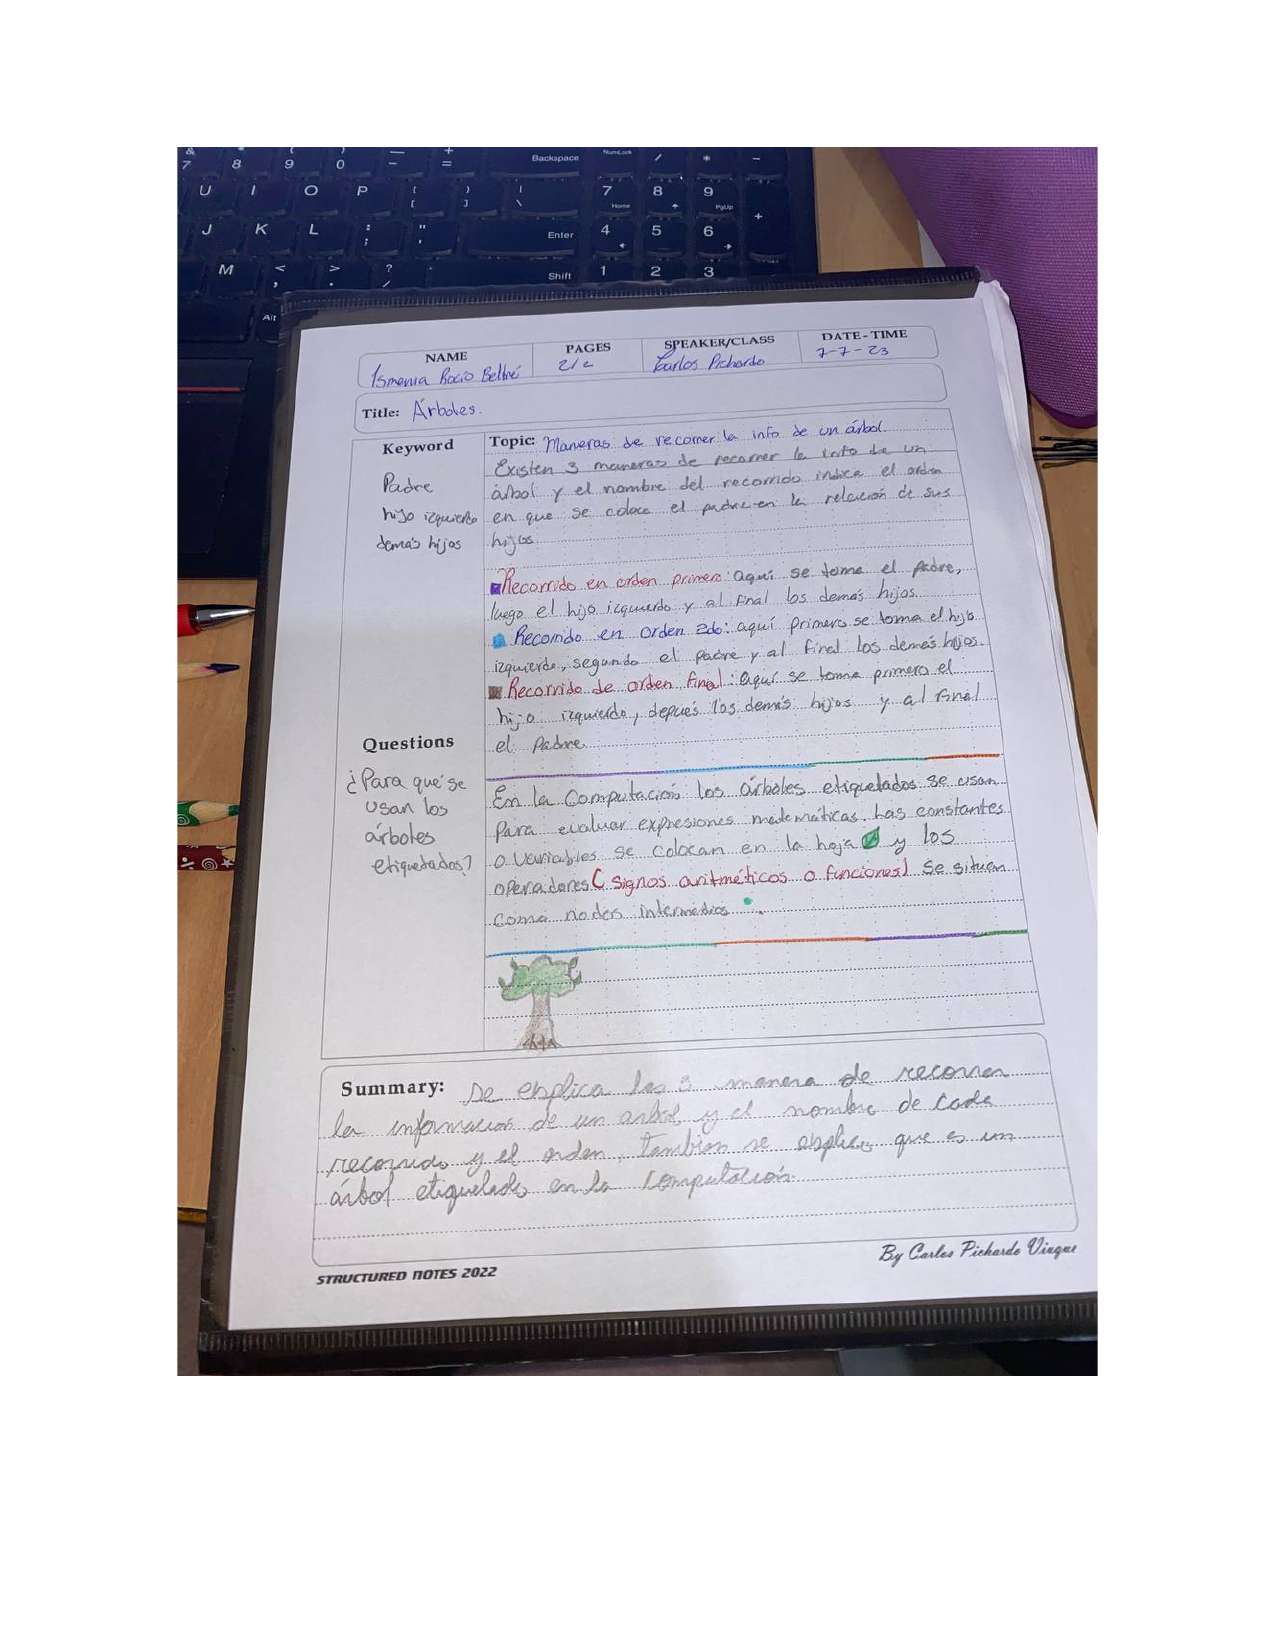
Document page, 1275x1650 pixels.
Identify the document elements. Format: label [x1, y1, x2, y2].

picture [177, 147, 1098, 1376]
